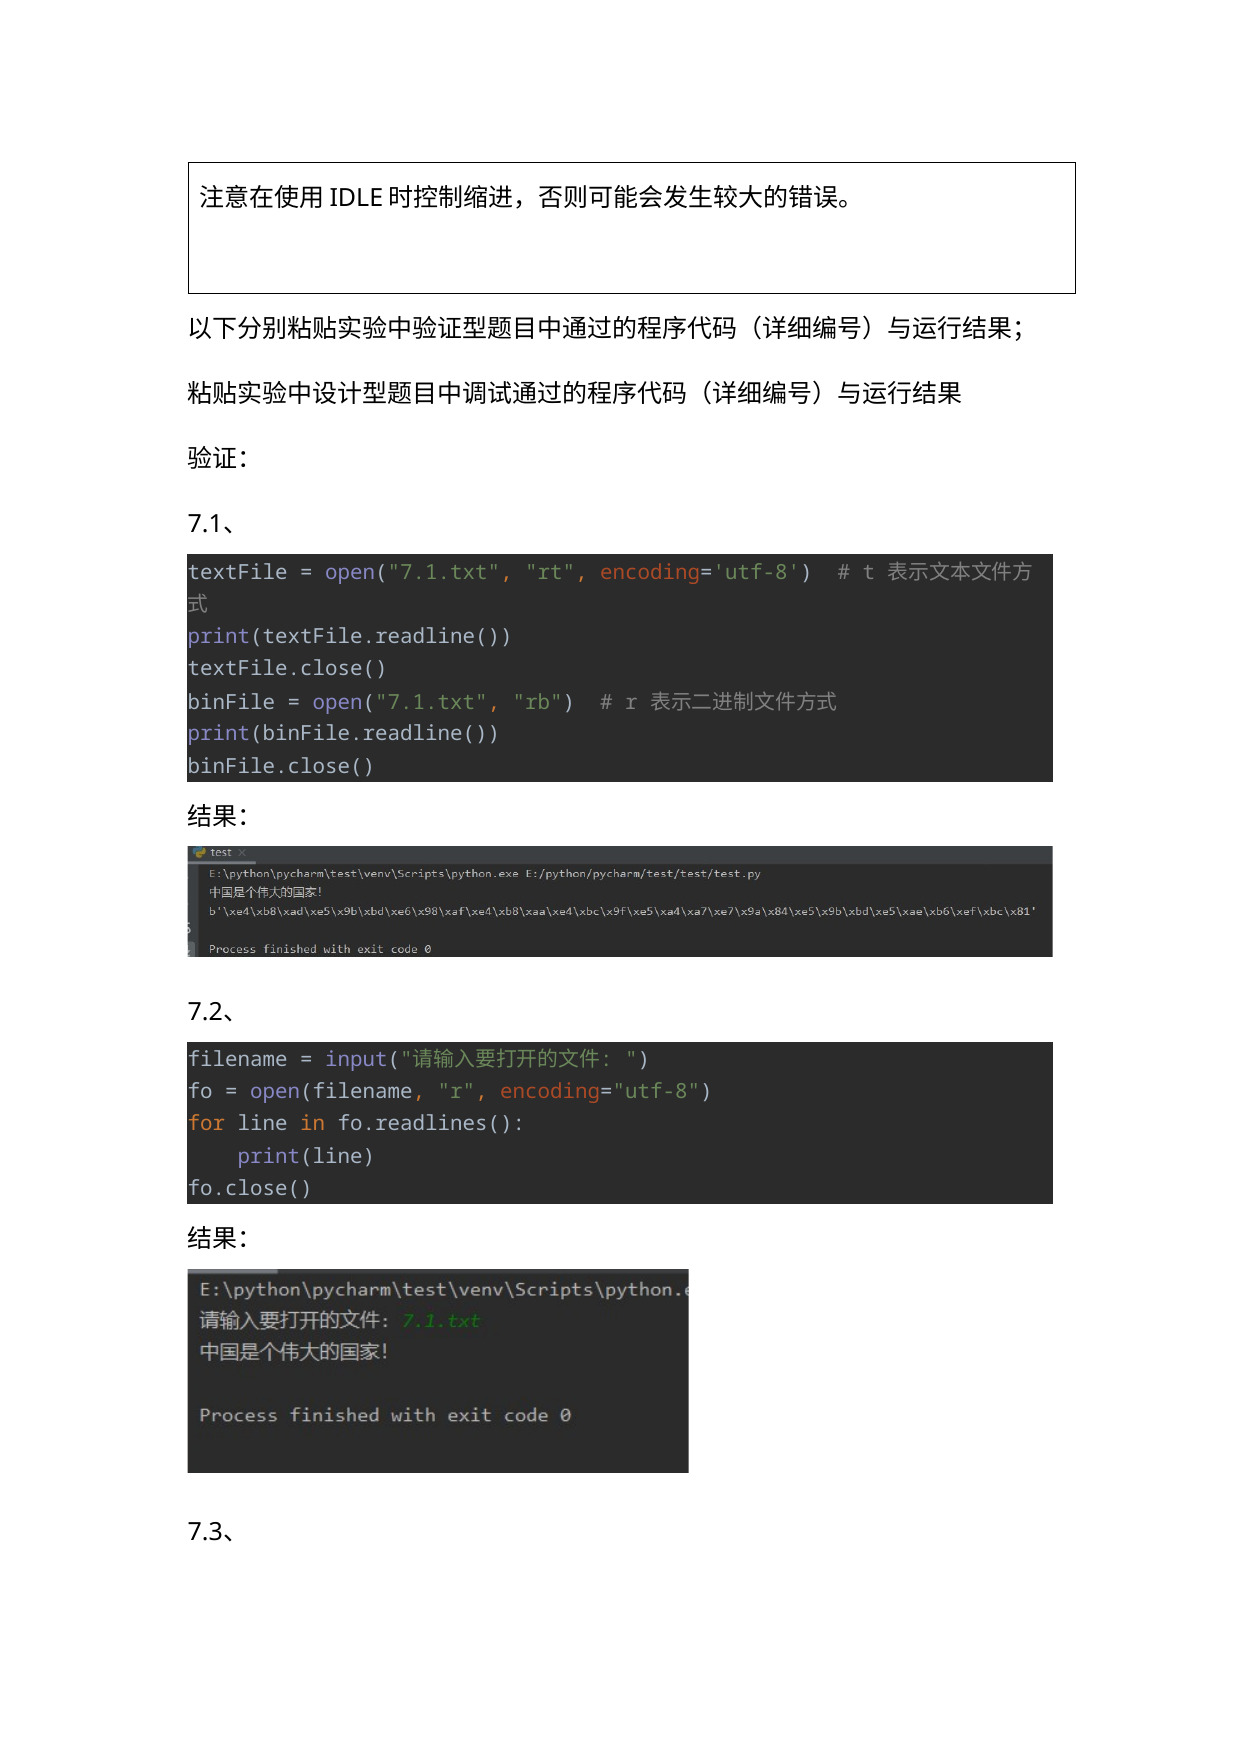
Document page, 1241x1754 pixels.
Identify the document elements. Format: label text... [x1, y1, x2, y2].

text 7.1、 [187, 489, 1053, 554]
text 以下分别粘贴实验中验证型题目中通过的程序代码（详细编号）与运行结果； [187, 294, 1053, 359]
text 7.2、 [187, 977, 1053, 1042]
text 结果： [187, 1204, 1053, 1269]
text 验证： [187, 424, 1053, 489]
picture [187, 846, 1053, 957]
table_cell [189, 163, 1075, 293]
text filename = input("请输入要打开的文件: ") fo = open(filename, "r", encoding="utf-8") for line in fo.readlines(): print(line) fo.close() [187, 1042, 1053, 1204]
text 7.3、 [187, 1497, 1053, 1562]
text textFile = open("7.1.txt", "rt", encoding='utf-8') # t 表示文本文件方式 print(textFile.readline()) textFile.close() binFile = open("7.1.txt", "rb") # r 表示二进制文件方式 print(binFile.readline()) binFile.close() [187, 554, 1053, 782]
picture [187, 1269, 689, 1473]
text 粘贴实验中设计型题目中调试通过的程序代码（详细编号）与运行结果 [187, 359, 1053, 424]
text 结果： [187, 782, 1053, 846]
